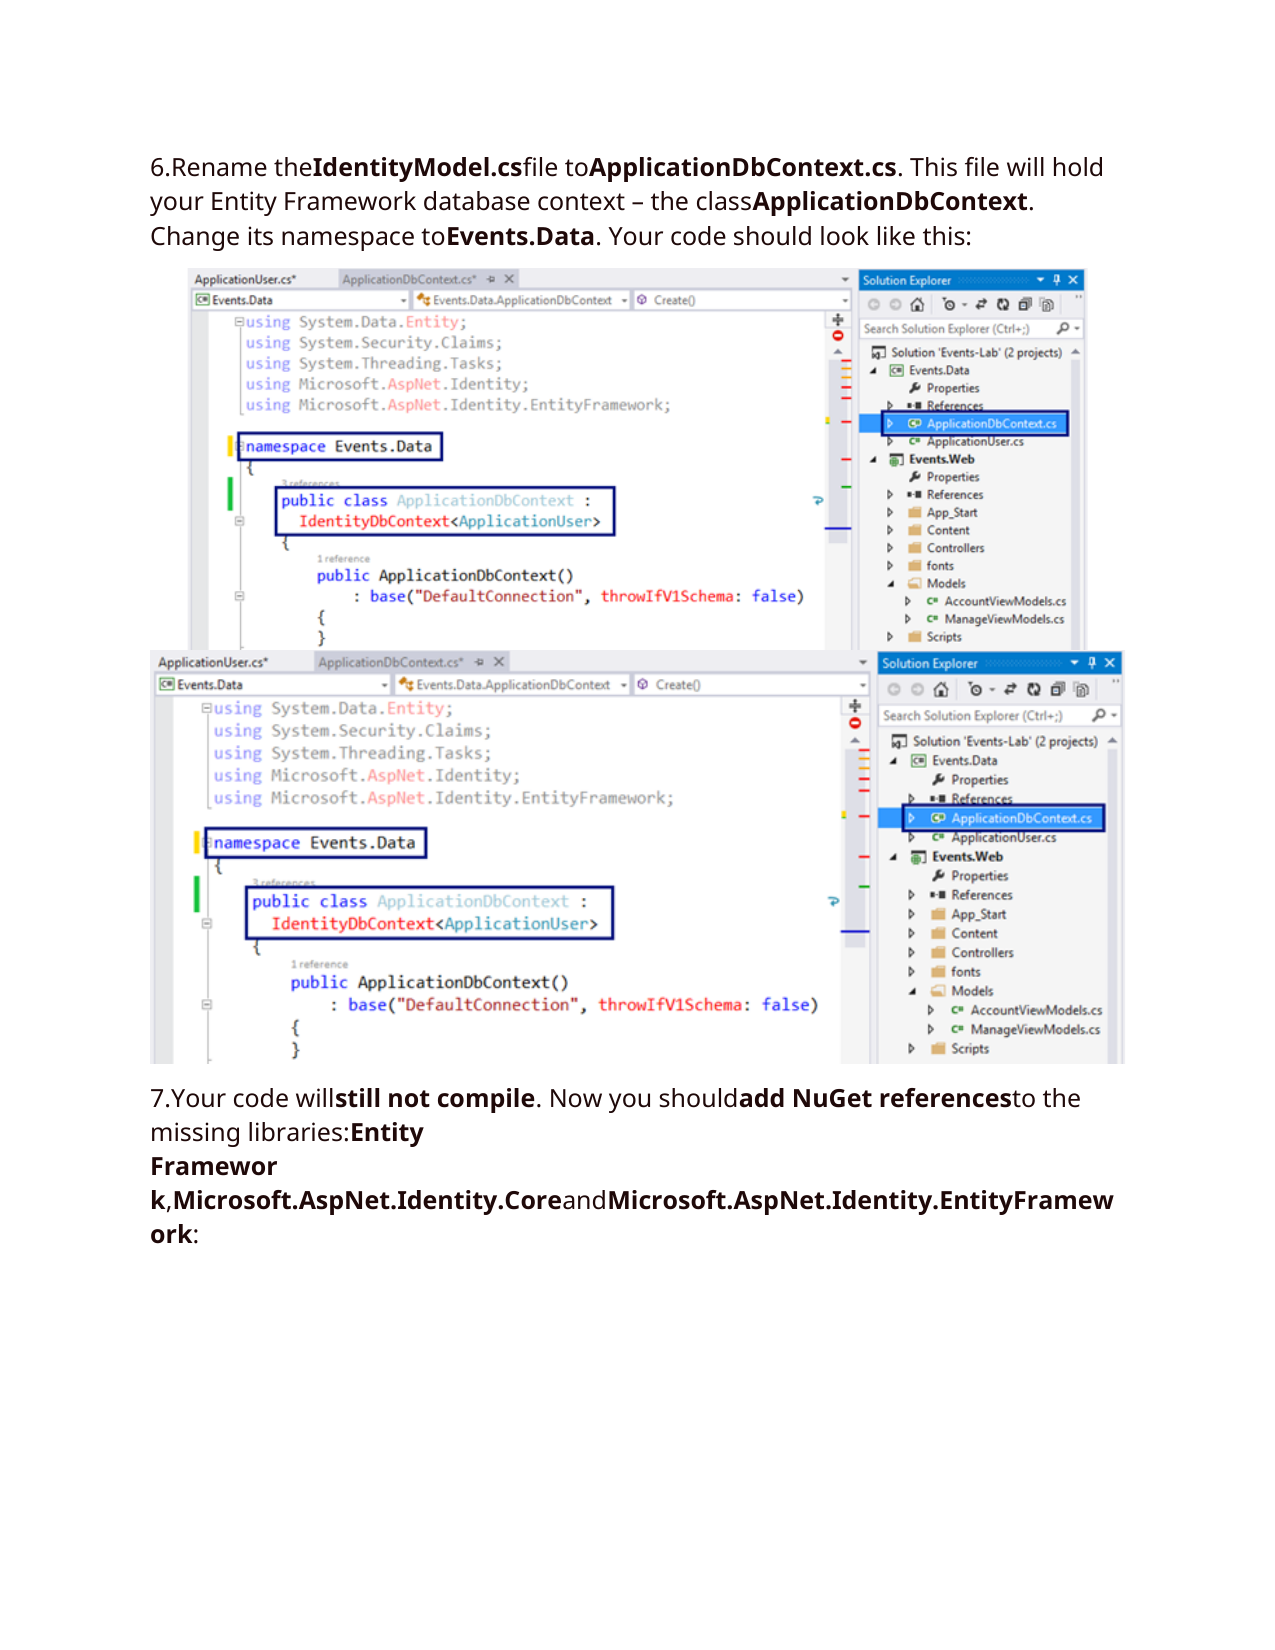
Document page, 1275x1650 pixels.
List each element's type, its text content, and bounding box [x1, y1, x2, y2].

picture [150, 268, 1125, 1064]
text 7.Your code willstill not compile. Now you shouldadd NuGet referencesto the missing libraries:Entity Framework,Microsoft.AspNet.Identity.CoreandMicrosoft.AspNet.Identity.EntityFramework: [150, 1080, 1125, 1251]
text 6.Rename theIdentityModel.csfile toApplicationDbContext.cs. This file will hold your Entity Framework database context – the classApplicationDbContext. Change its namespace toEvents.Data. Your code should look like this: [150, 150, 1125, 252]
